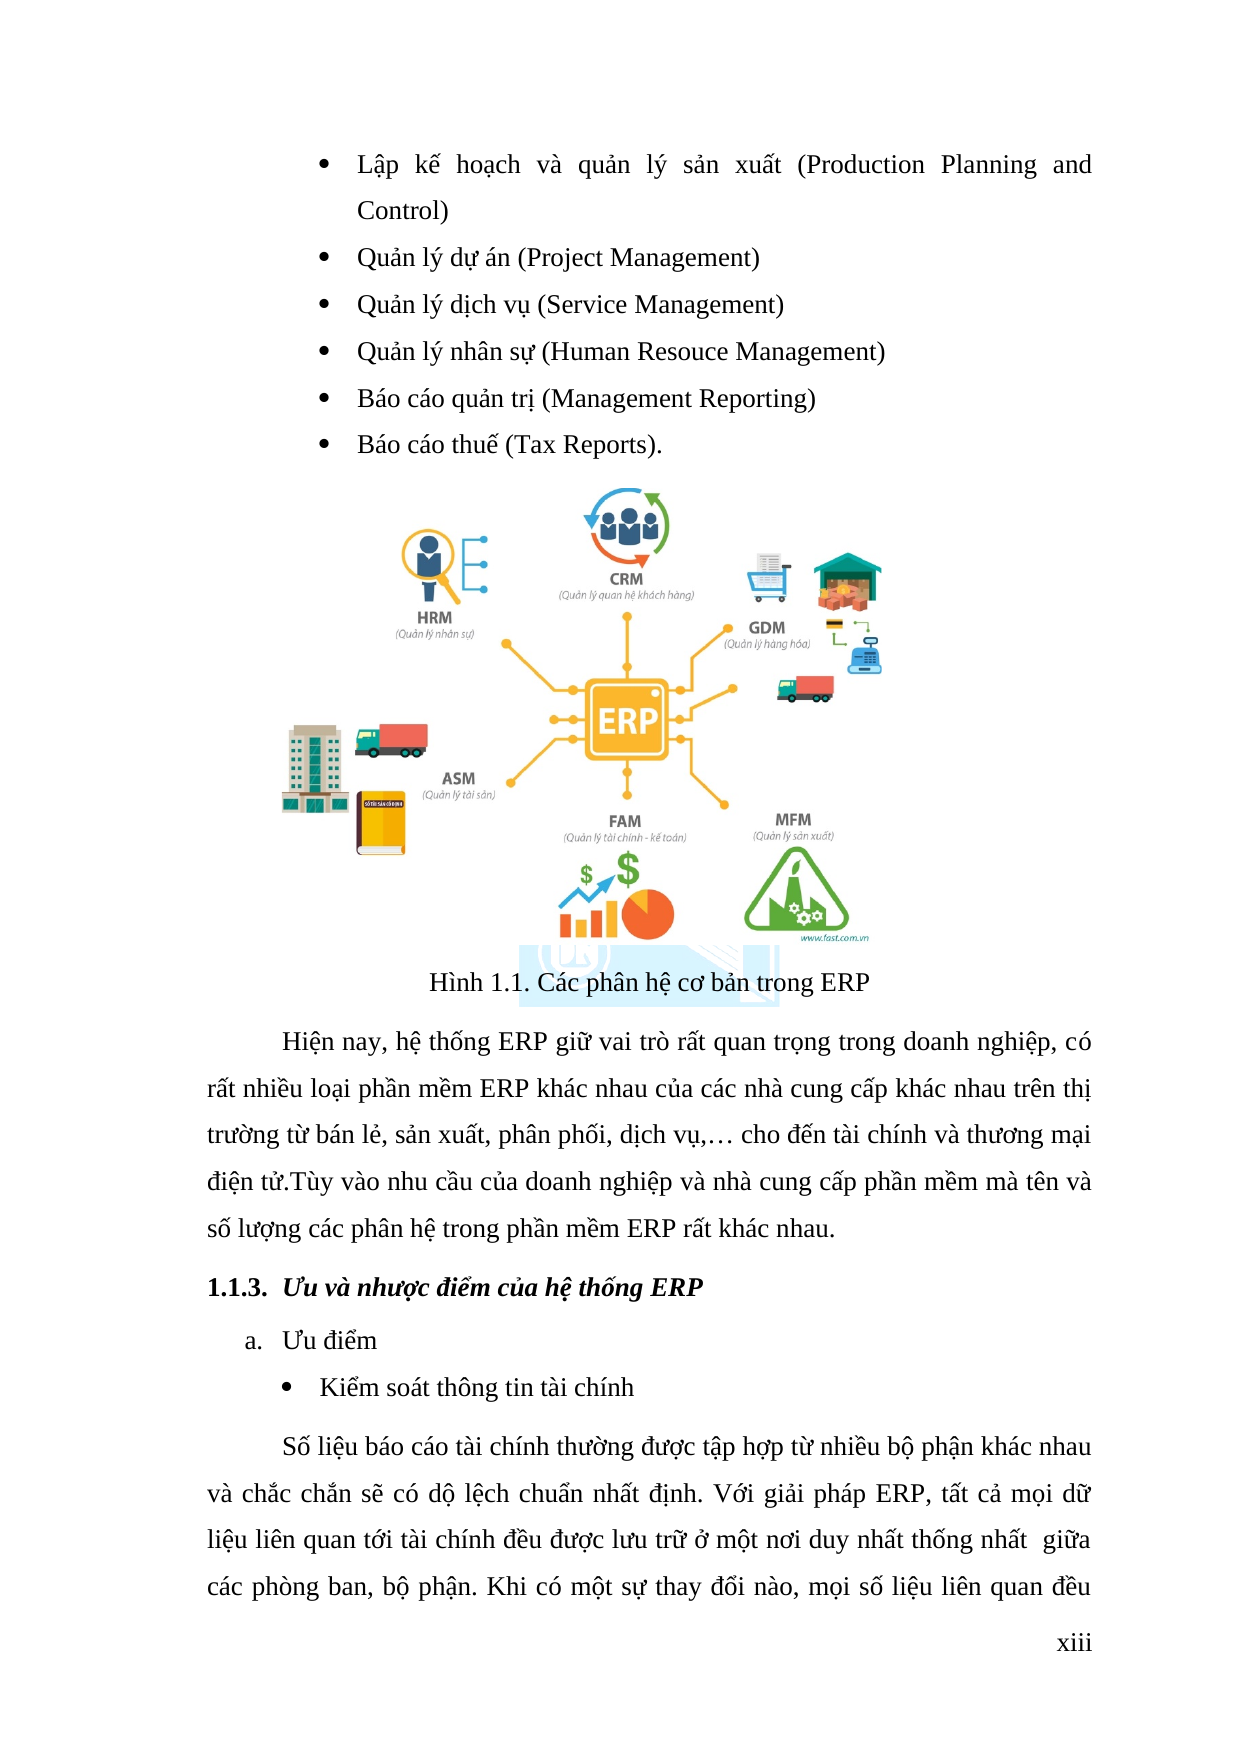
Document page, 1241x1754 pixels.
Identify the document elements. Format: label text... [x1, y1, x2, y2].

list Ưu điểm [244, 1324, 1092, 1355]
text Hiện nay, hệ thống ERP giữ vai trò rất quan trọng trong doanh nghiệp, có rất nhiều loại phần mềm ERP khác nhau của các nhà cung cấp khác nhau trên thị trường từ bán lẻ, sản xuất, phân phối, dịch vụ,… cho đến tài chính và thương mại điện tử.Tùy vào nhu cầu của doanh nghiệp và nhà cung cấp phần mềm mà tên và số lượng các phân hệ trong phần mềm ERP rất khác nhau. [207, 1025, 1092, 1243]
list Báo cáo thuế (Tax Reports). [319, 429, 1092, 460]
list Báo cáo quản trị (Management Reporting) [319, 382, 1092, 413]
list Lập kế hoạch và quản lý sản xuất (Production Planning and Control) [319, 148, 1092, 226]
list Kiểm soát thông tin tài chính [282, 1371, 1092, 1402]
list Quản lý dự án (Project Management) [319, 241, 1092, 272]
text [207, 1430, 1092, 1601]
list Quản lý nhân sự (Human Resouce Management) [319, 335, 1092, 366]
picture [281, 488, 882, 945]
list Quản lý dịch vụ (Service Management) [319, 288, 1092, 319]
subtitle Ưu và nhược điểm của hệ thống ERP [207, 1271, 1092, 1302]
